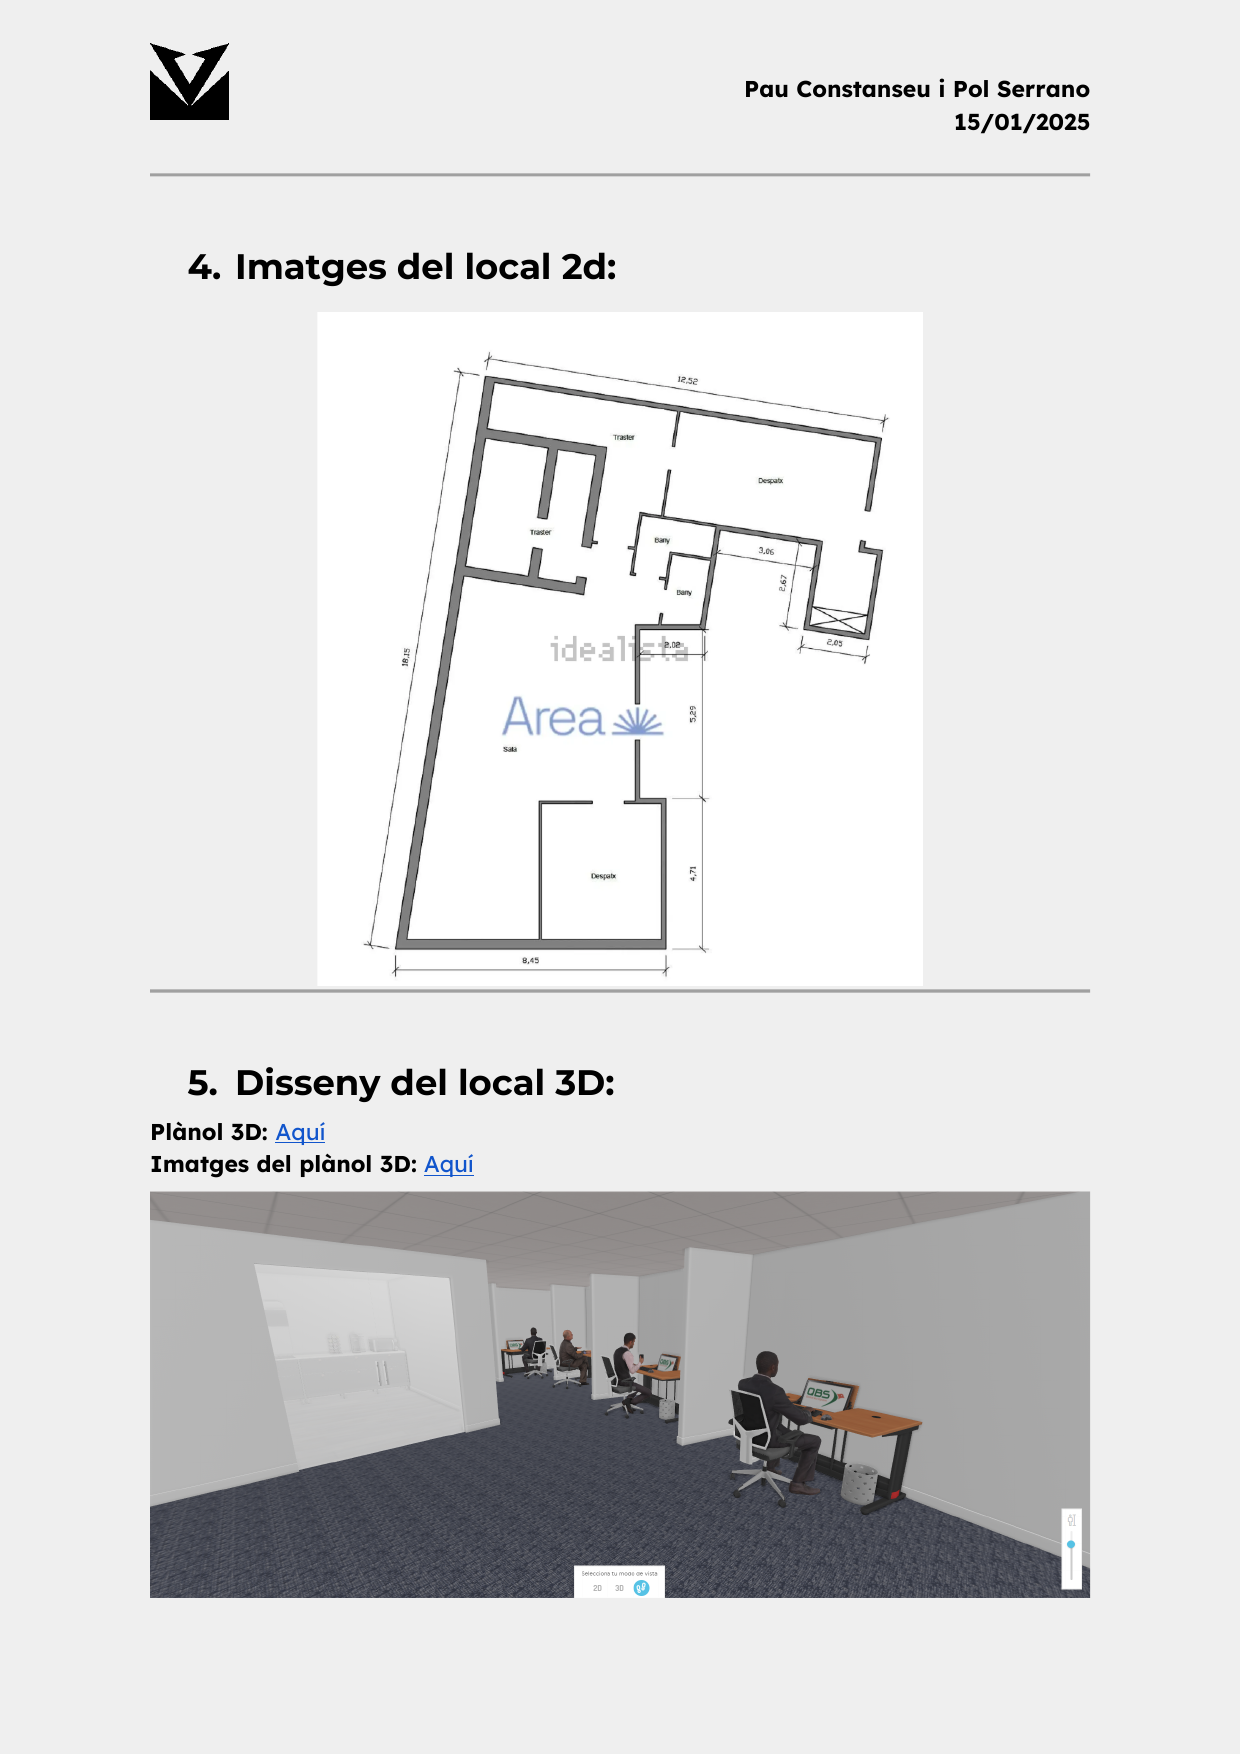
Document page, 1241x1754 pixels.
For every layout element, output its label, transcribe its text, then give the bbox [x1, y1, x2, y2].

picture [317, 312, 923, 986]
subtitle Disseny del local 3D: [187, 1061, 1090, 1104]
picture [150, 1191, 1091, 1598]
text Imatges del plànol 3D: Aquí [150, 1150, 1090, 1178]
picture [150, 43, 229, 120]
text Plànol 3D: Aquí [150, 1117, 1090, 1146]
subtitle Imatges del local 2d: [187, 245, 1090, 288]
